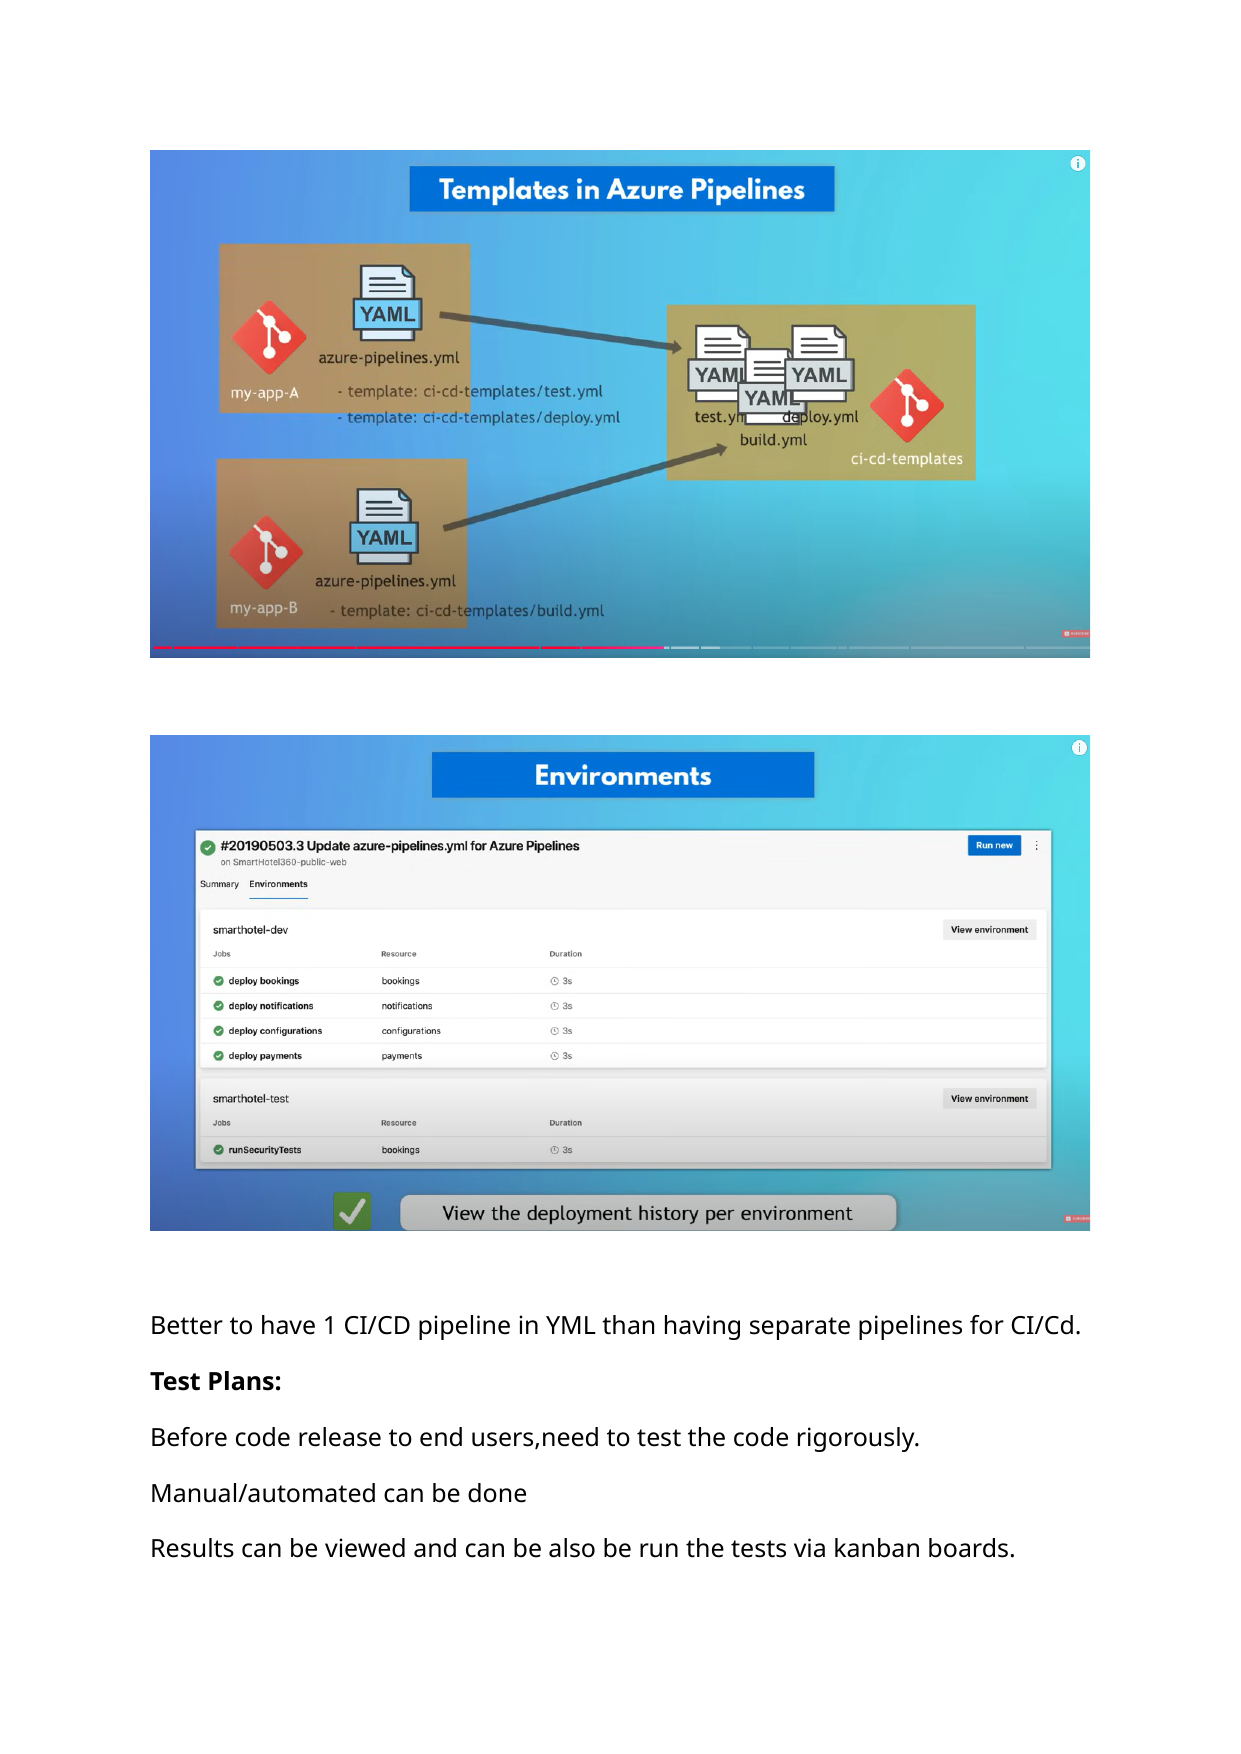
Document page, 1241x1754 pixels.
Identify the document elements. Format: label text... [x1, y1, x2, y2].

text Results can be viewed and can be also be run the tests via kanban boards. [150, 1531, 1090, 1565]
text Better to have 1 CI/CD pipeline in YML than having separate pipelines for CI/Cd. [150, 1308, 1090, 1342]
text Before code release to end users,need to test the code rigorously. [150, 1419, 1090, 1453]
text Test Plans: [150, 1363, 1090, 1398]
picture [150, 735, 1091, 1231]
text Manual/automated can be done [150, 1475, 1090, 1509]
picture [150, 150, 1091, 658]
